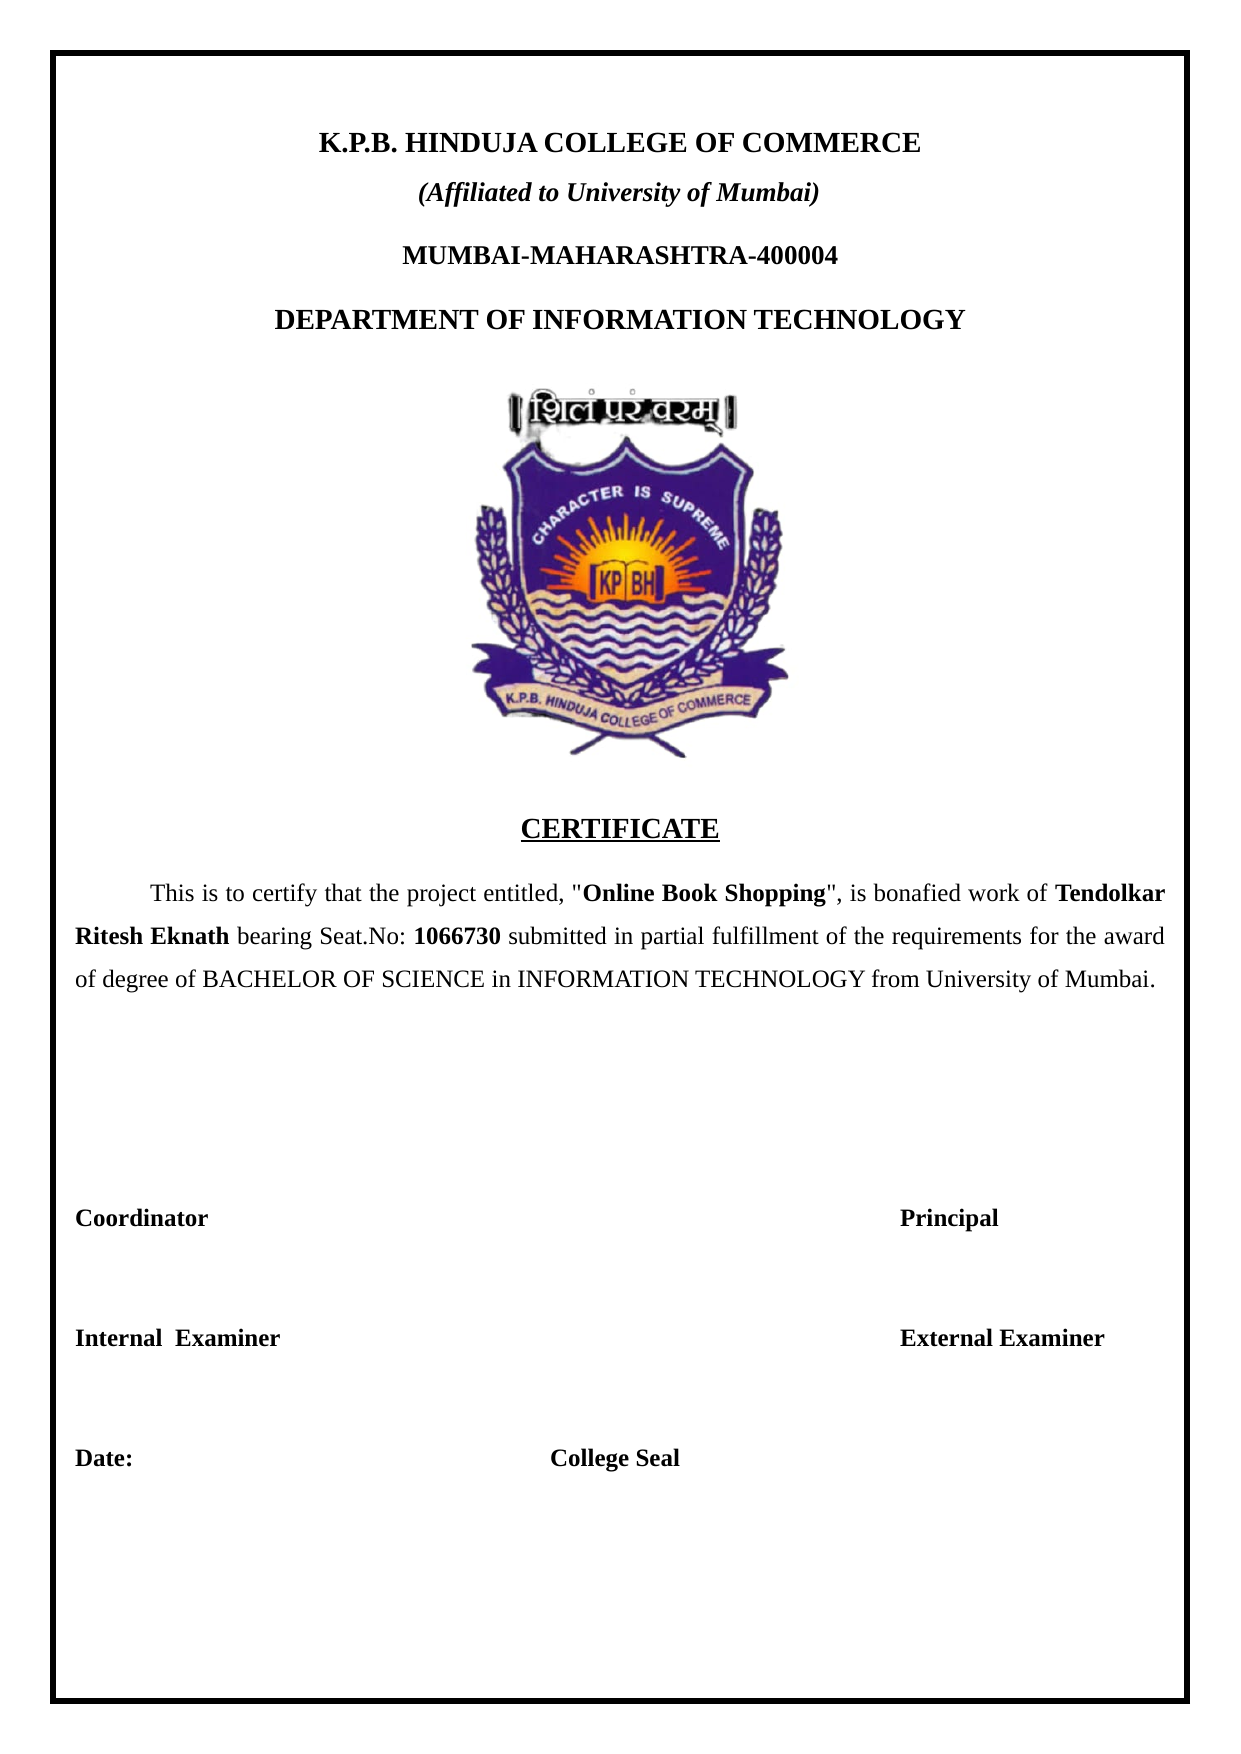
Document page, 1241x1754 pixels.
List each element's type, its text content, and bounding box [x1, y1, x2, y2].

text Coordinator Principal [75, 1203, 1165, 1232]
text K.P.B. HINDUJA COLLEGE OF COMMERCE [75, 125, 1165, 159]
picture [412, 369, 828, 781]
text This is to certify that the project entitled, "Online Book Shopping", is bonafied work of Tendolkar Ritesh Eknath bearing Seat.No: 1066730 submitted in partial fulfillment of the requirements for the award of degree of BACHELOR OF SCIENCE in INFORMATION TECHNOLOGY from University of Mumbai. [75, 878, 1165, 993]
text DEPARTMENT OF INFORMATION TECHNOLOGY [75, 302, 1165, 336]
text CERTIFICATE [75, 811, 1165, 845]
text MUMBAI-MAHARASHTRA-400004 [75, 239, 1165, 270]
text Internal Examiner External Examiner [75, 1323, 1165, 1352]
text (Affiliated to University of Mumbai) [75, 176, 1165, 207]
text Date: College Seal [75, 1443, 1165, 1471]
